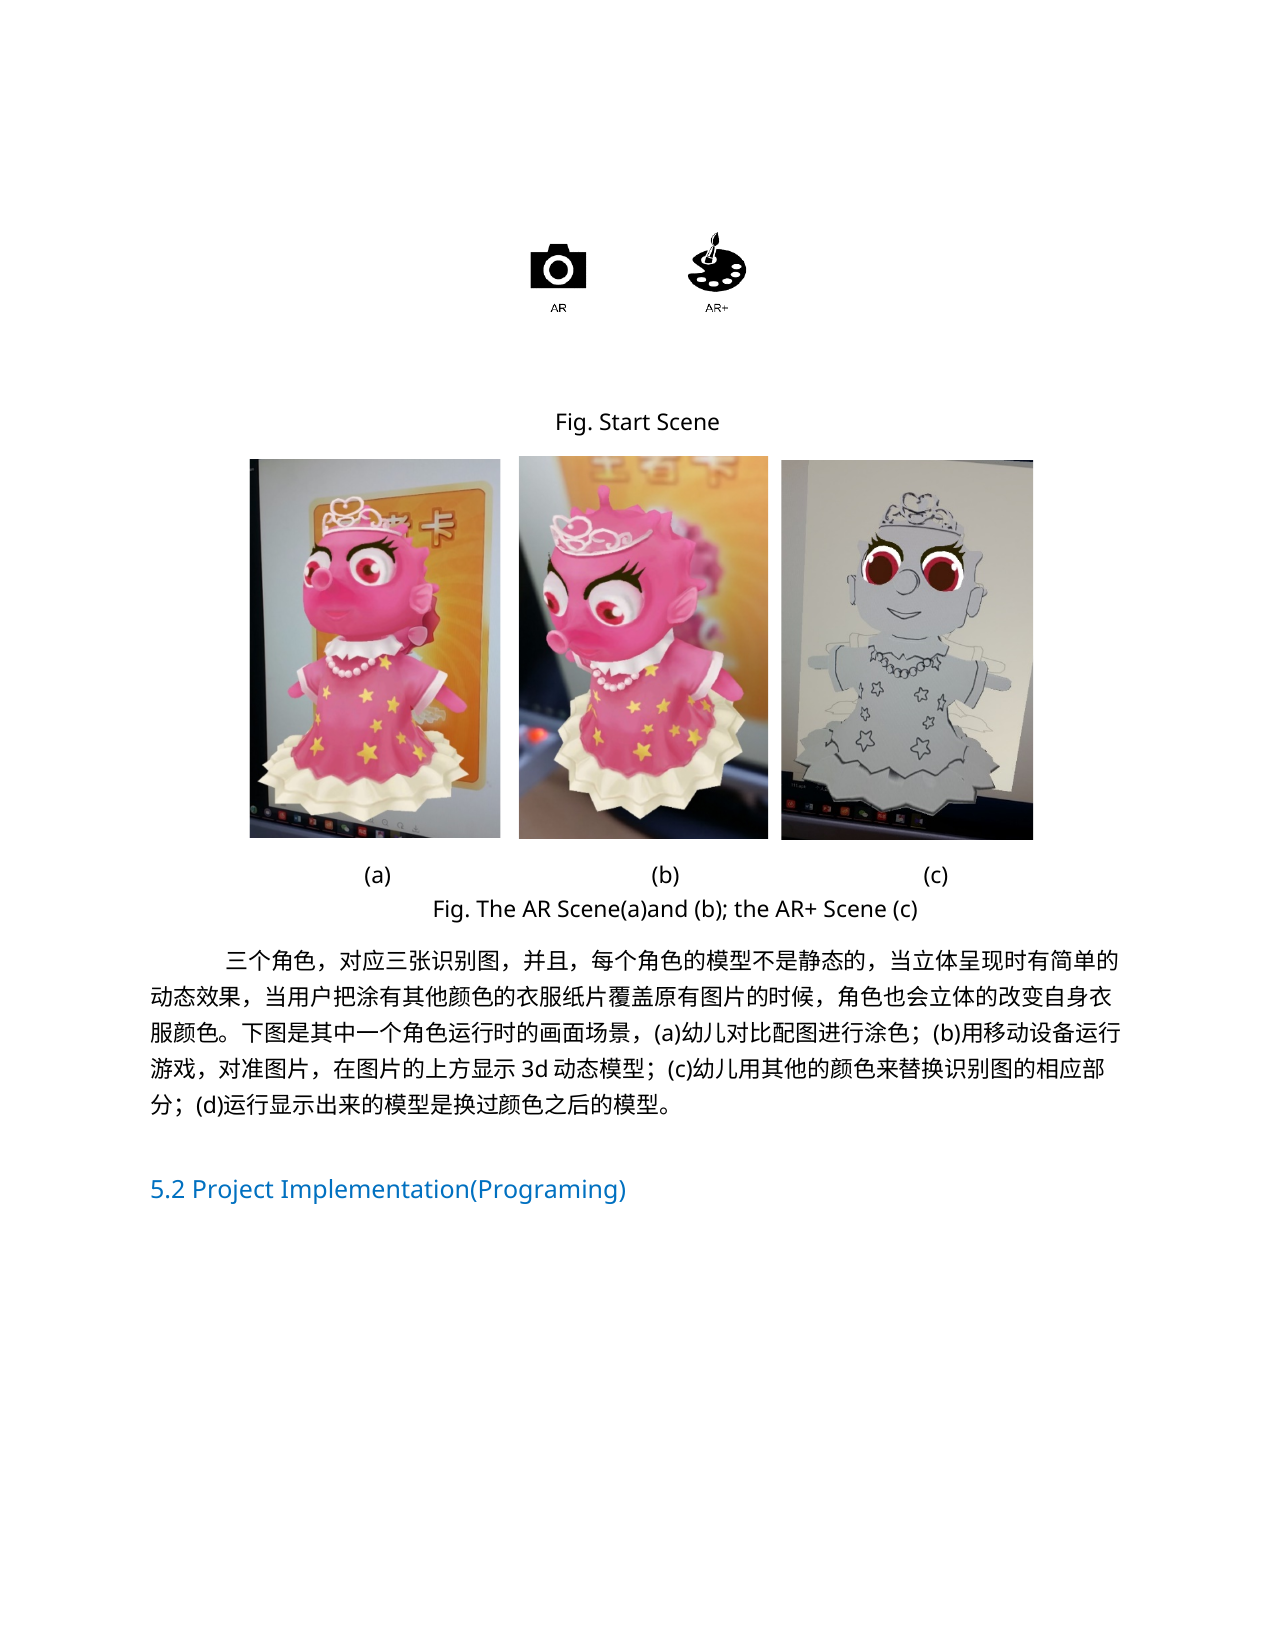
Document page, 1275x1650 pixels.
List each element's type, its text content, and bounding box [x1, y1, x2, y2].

list Fig. The AR Scene(a)and (b); the AR+ Scene (c) [225, 893, 1125, 924]
picture [519, 456, 769, 839]
list (b) (c) [187, 859, 1125, 890]
picture [781, 460, 1034, 840]
text 5.2 Project Implementation(Programing) [150, 1172, 1125, 1206]
text 三个角色，对应三张识别图，并且，每个角色的模型不是静态的，当立体呈现时有简单的动态效果，当用户把涂有其他颜色的衣服纸片覆盖原有图片的时候，角色也会立体的改变自身衣服颜色。下图是其中一个角色运行时的画面场景，(a)幼儿对比配图进行涂色；(b)用移动设备运行游戏，对准图片，在图片的上方显示3d动态模型；(c)幼儿用其他的颜色来替换识别图的相应部分；(d)运行显示出来的模型是换过颜色之后的模型。 [150, 943, 1125, 1120]
picture [450, 177, 825, 387]
picture [250, 459, 501, 838]
text Fig. Start Scene [150, 406, 1125, 437]
